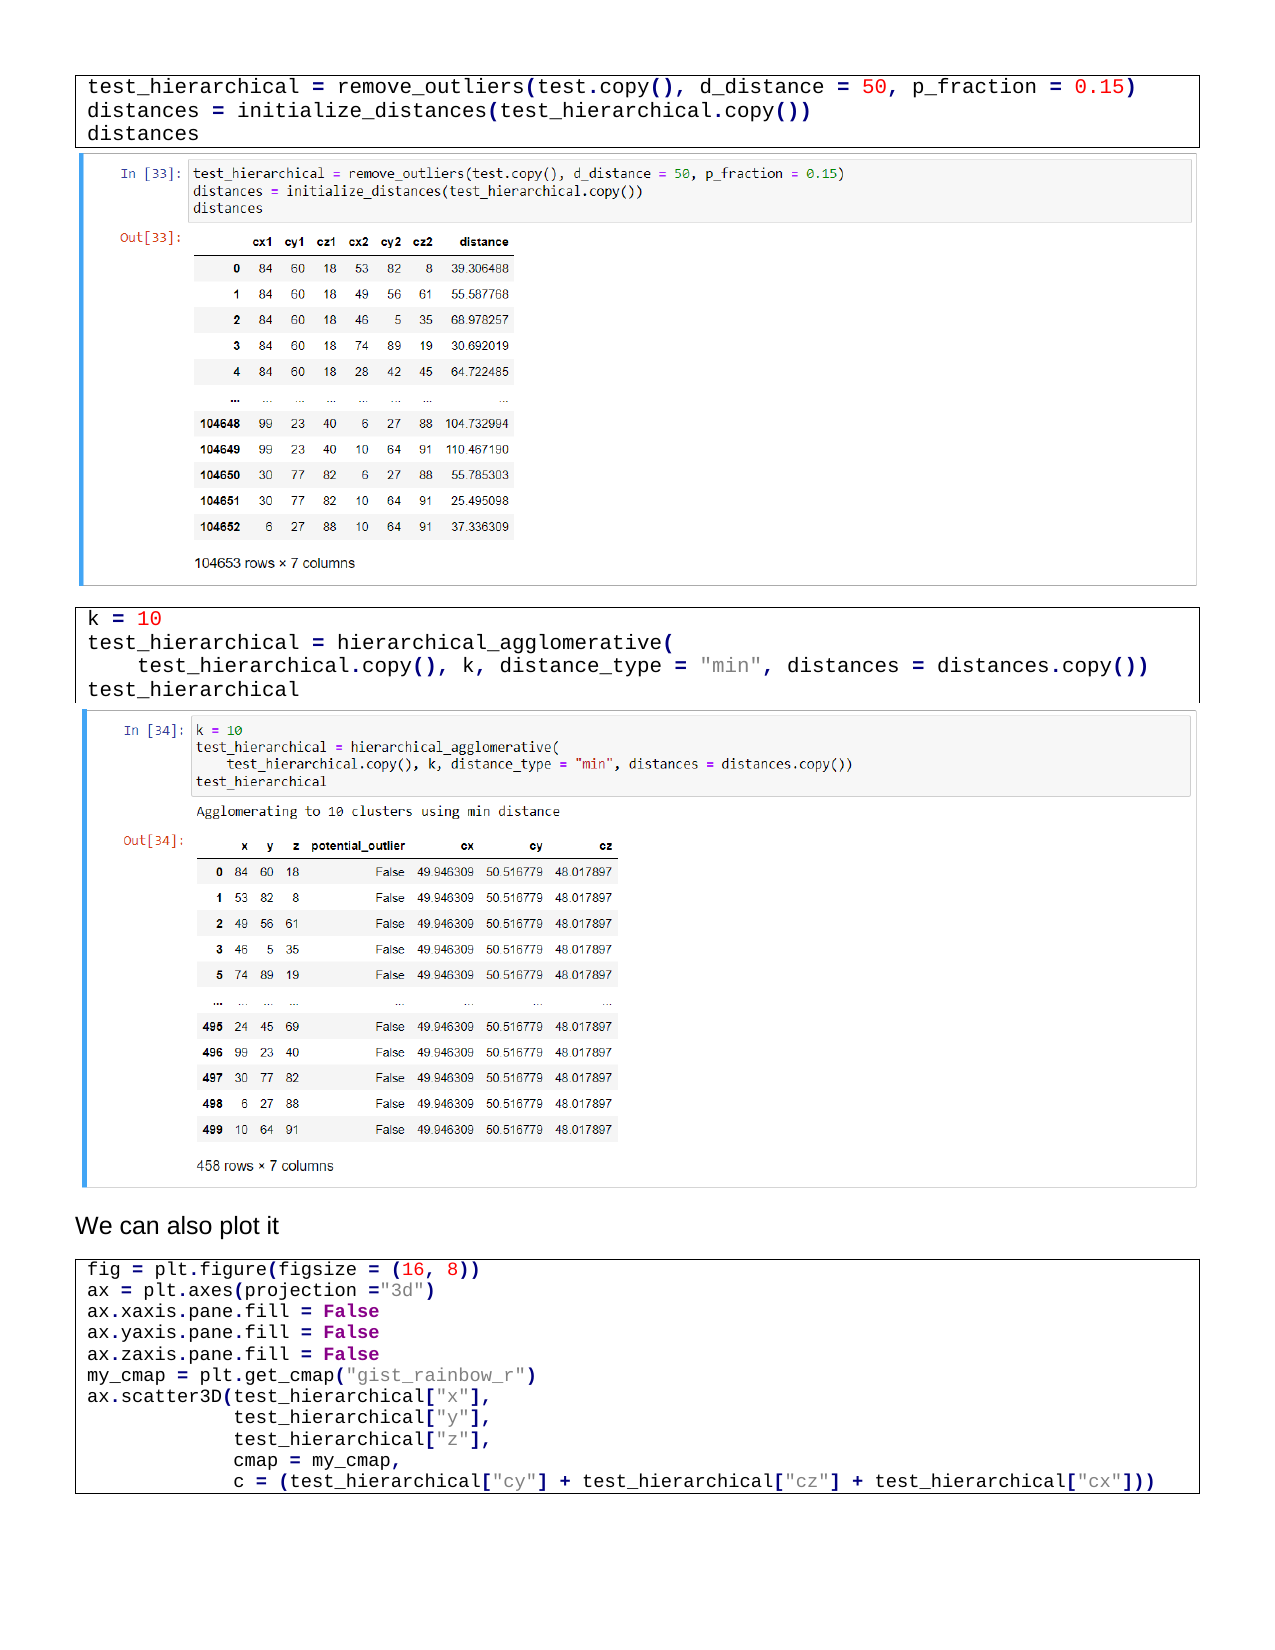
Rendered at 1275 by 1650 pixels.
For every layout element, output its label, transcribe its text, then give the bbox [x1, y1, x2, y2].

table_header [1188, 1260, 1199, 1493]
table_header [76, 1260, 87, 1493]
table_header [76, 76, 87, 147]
text We can also plot it [75, 1211, 1200, 1239]
picture [75, 148, 1200, 588]
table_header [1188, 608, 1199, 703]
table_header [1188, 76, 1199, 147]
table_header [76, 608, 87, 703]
picture [75, 703, 1200, 1192]
